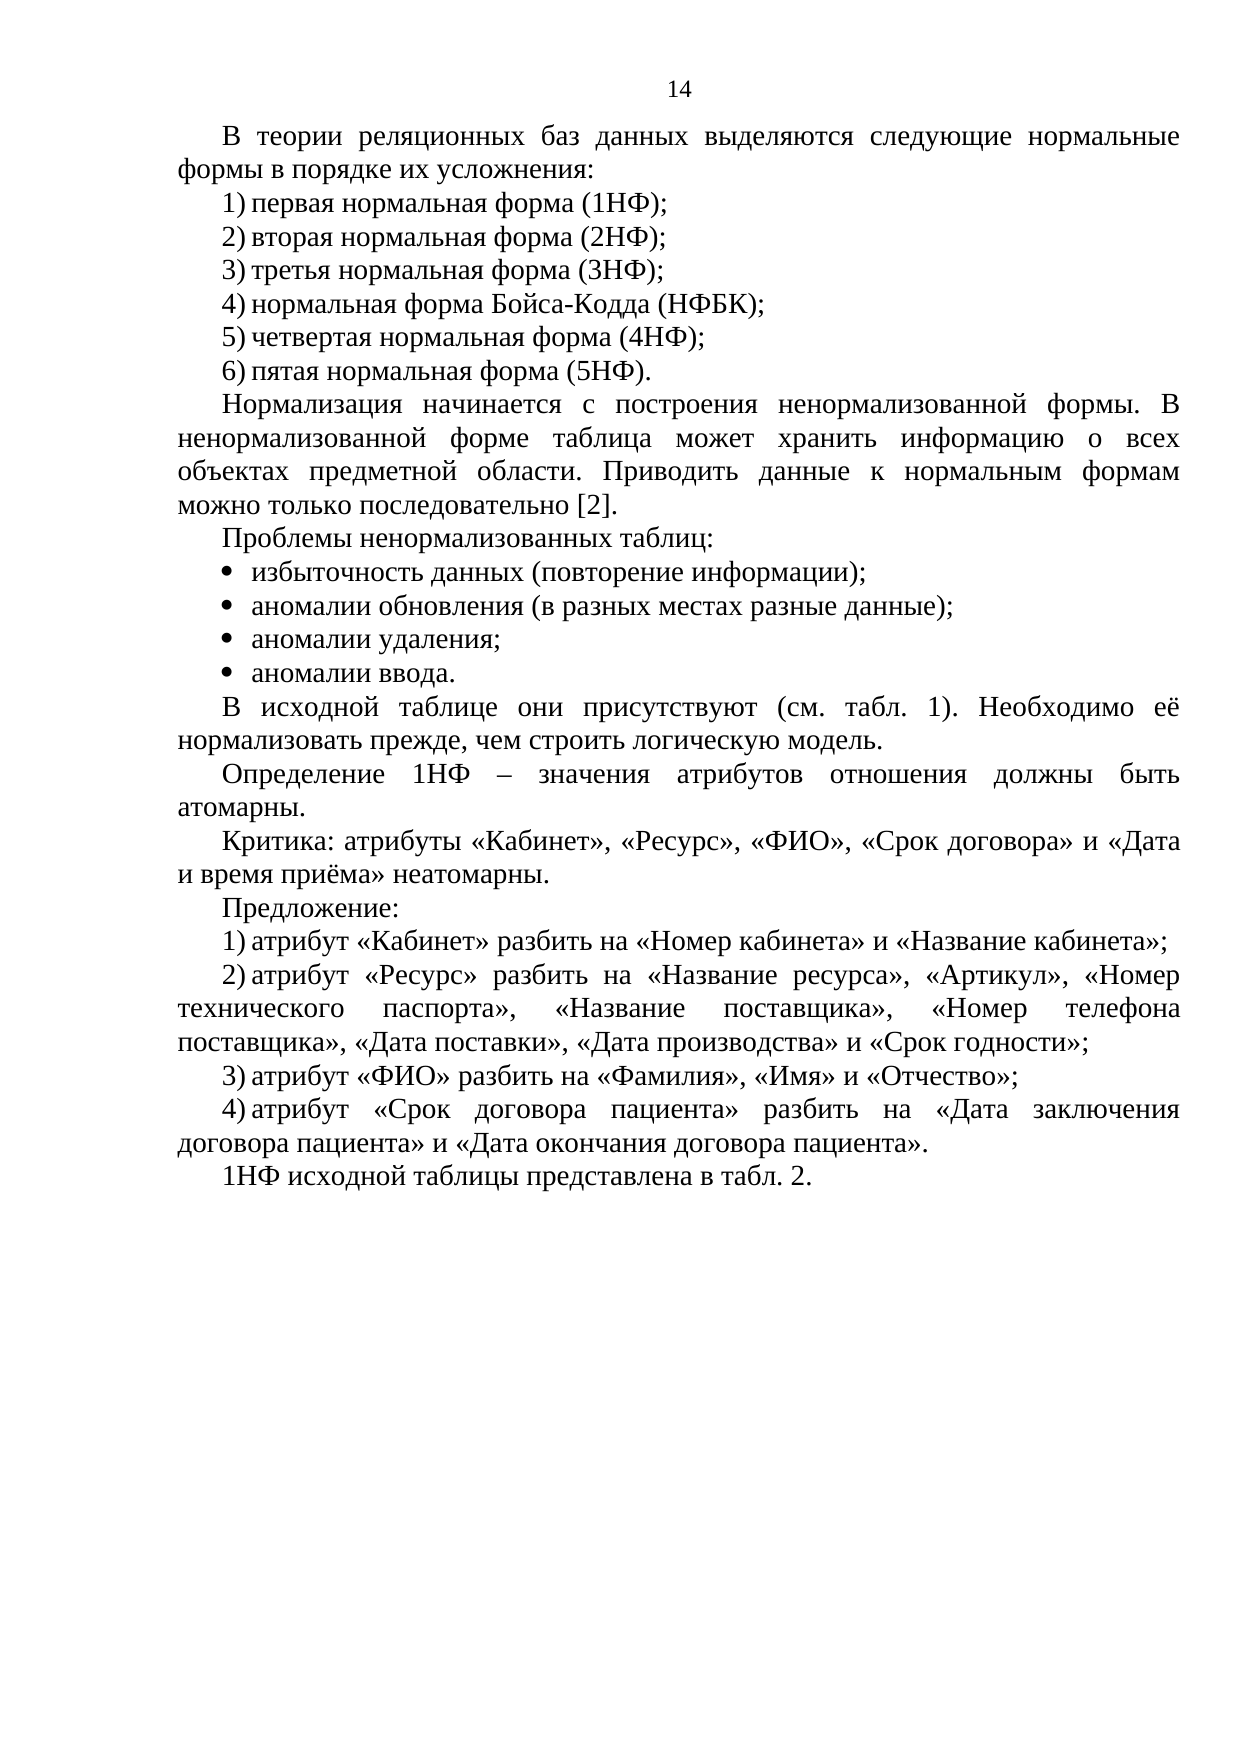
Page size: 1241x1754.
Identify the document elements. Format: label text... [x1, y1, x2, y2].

list атрибут «Ресурс» разбить на «Название ресурса», «Артикул», «Номер технического паспорта», «Название поставщика», «Номер телефона поставщика», «Дата поставки», «Дата производства» и «Срок годности»; [177, 957, 1181, 1058]
list атрибут «Кабинет» разбить на «Номер кабинета» и «Название кабинета»; [177, 923, 1181, 957]
list аномалии ввода. [177, 655, 1181, 689]
list аномалии удаления; [177, 621, 1181, 655]
text пятая нормальная форма (5НФ). [177, 353, 1181, 386]
text В теории реляционных баз данных выделяются следующие нормальные формы в порядке их усложнения: [177, 118, 1181, 185]
text первая нормальная форма (1НФ); [177, 185, 1181, 219]
text третья нормальная форма (3НФ); [177, 252, 1181, 286]
text Нормализация начинается с построения ненормализованной формы. В ненормализованной форме таблица может хранить информацию о всех объектах предметной области. Приводить данные к нормальным формам можно только последовательно [2]. [177, 386, 1181, 521]
list аномалии обновления (в разных местах разные данные); [177, 588, 1181, 621]
text вторая нормальная форма (2НФ); [177, 219, 1181, 252]
list атрибут «ФИО» разбить на «Фамилия», «Имя» и «Отчество»; [177, 1058, 1181, 1091]
list избыточность данных (повторение информации); [177, 554, 1181, 588]
text четвертая нормальная форма (4НФ); [177, 319, 1181, 353]
text Критика: атрибуты «Кабинет», «Ресурс», «ФИО», «Срок договора» и «Дата и время приёма» неатомарны. [177, 823, 1181, 890]
text Определение 1НФ – значения атрибутов отношения должны быть атомарны. [177, 756, 1181, 823]
text В исходной таблице они присутствуют (см. табл. 1). Необходимо её нормализовать прежде, чем строить логическую модель. [177, 689, 1181, 756]
text 1НФ исходной таблицы представлена в табл. 2. [177, 1158, 1181, 1192]
text Предложение: [177, 890, 1181, 923]
list атрибут «Срок договора пациента» разбить на «Дата заключения договора пациента» и «Дата окончания договора пациента». [177, 1091, 1181, 1158]
text нормальная форма Бойса-Кодда (НФБК); [177, 286, 1181, 319]
text Проблемы ненормализованных таблиц: [177, 521, 1181, 554]
